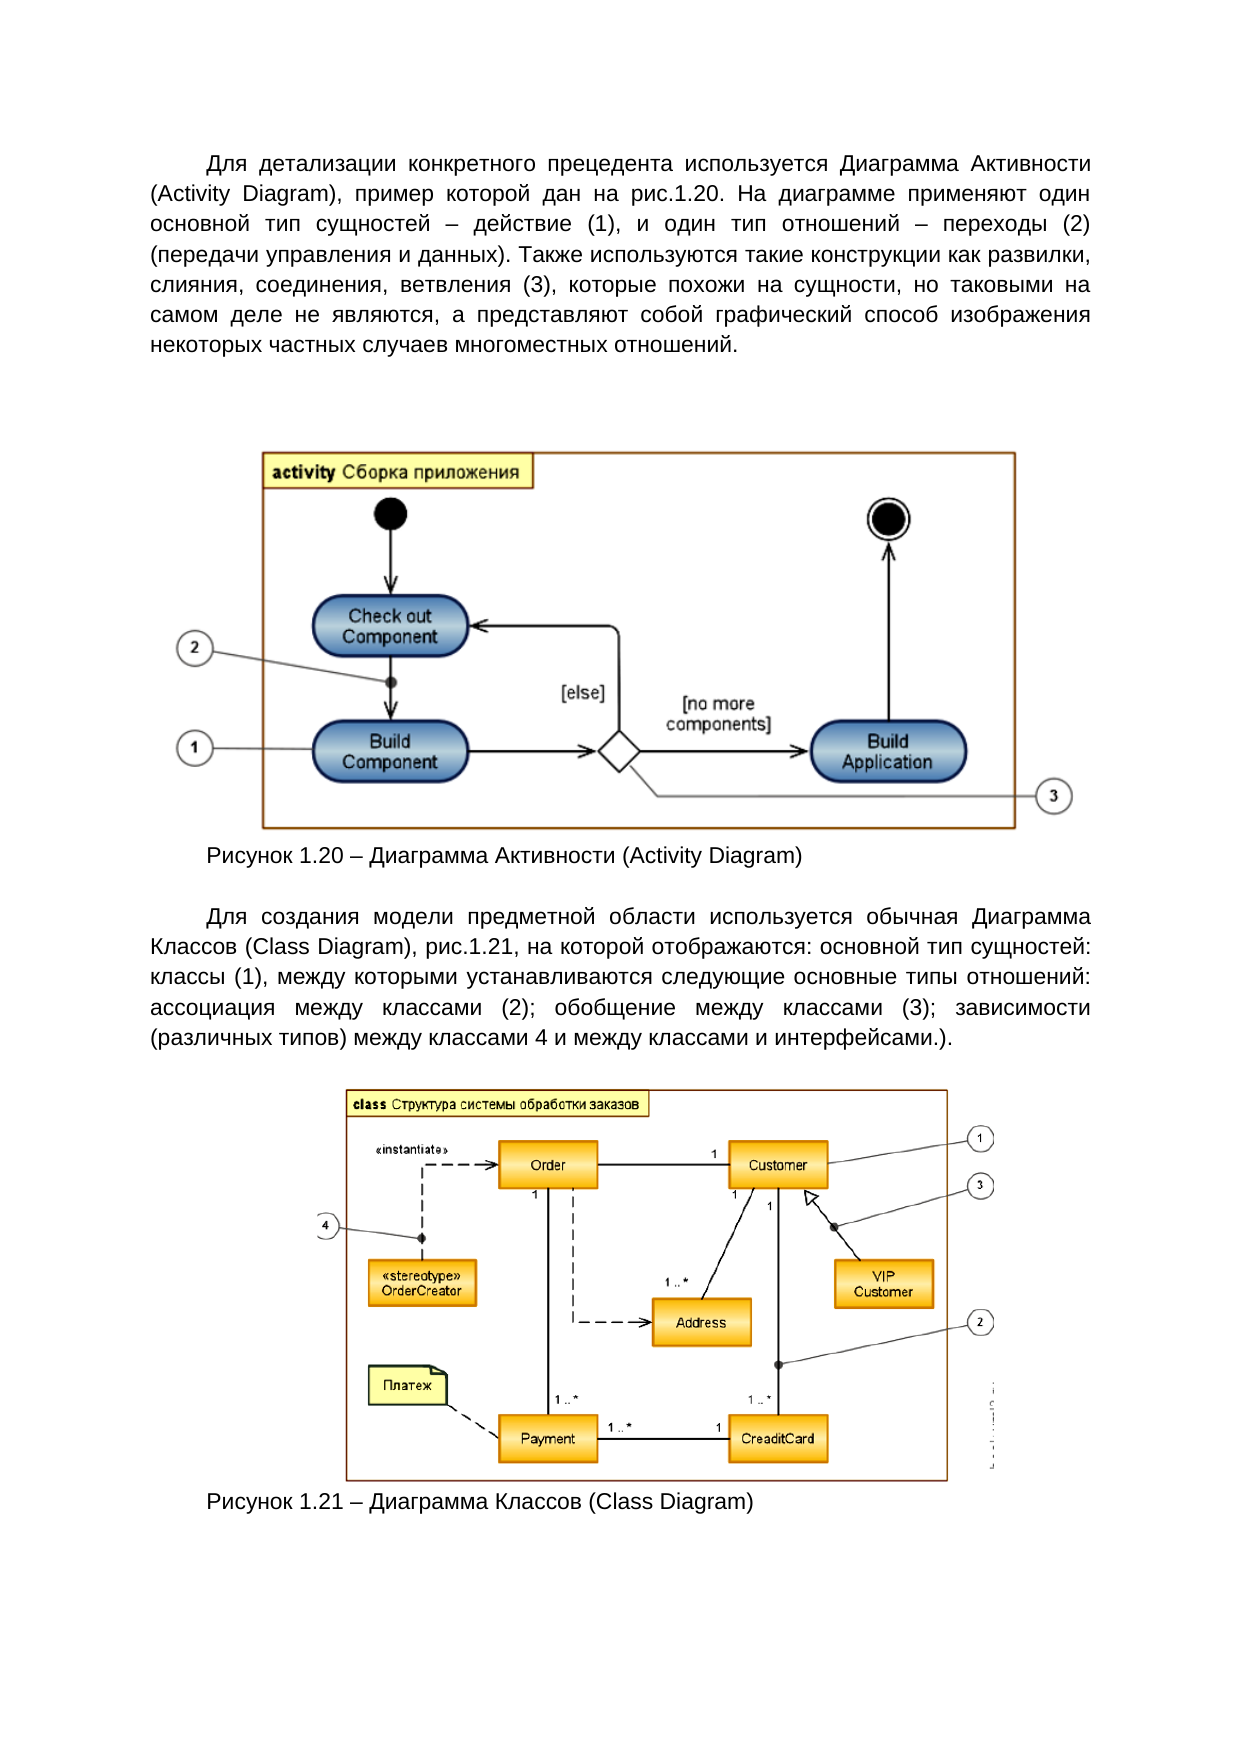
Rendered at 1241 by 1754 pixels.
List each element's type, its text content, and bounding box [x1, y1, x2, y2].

text Рисунок 1.20 – Диаграмма Активности (Activity Diagram) [150, 842, 1092, 869]
picture [150, 421, 1092, 839]
text Для детализации конкретного прецедента используется Диаграмма Активности (Activity Diagram), пример которой дан на рис.1.20. На диаграмме применяют один основной тип сущностей ‒ действие (1), и один тип отношений ‒ переходы (2) (передачи управления и данных). Также используются такие конструкции как развилки, слияния, соединения, ветвления (3), которые похожи на сущности, но таковыми на самом деле не являются, а представляют собой графический способ изображения некоторых частных случаев многоместных отношений. [150, 150, 1092, 358]
text Для создания модели предметной области используется обычная Диаграмма Классов (Class Diagram), рис.1.21, на которой отображаются: основной тип сущностей: классы (1), между которыми устанавливаются следующие основные типы отношений: ассоциация между классами (2); обобщение между классами (3); зависимости (различных типов) между классами 4 и между классами и интерфейсами.). [150, 903, 1092, 1050]
picture [300, 1084, 998, 1484]
text Рисунок 1.21 – Диаграмма Классов (Class Diagram) [150, 1488, 1092, 1514]
